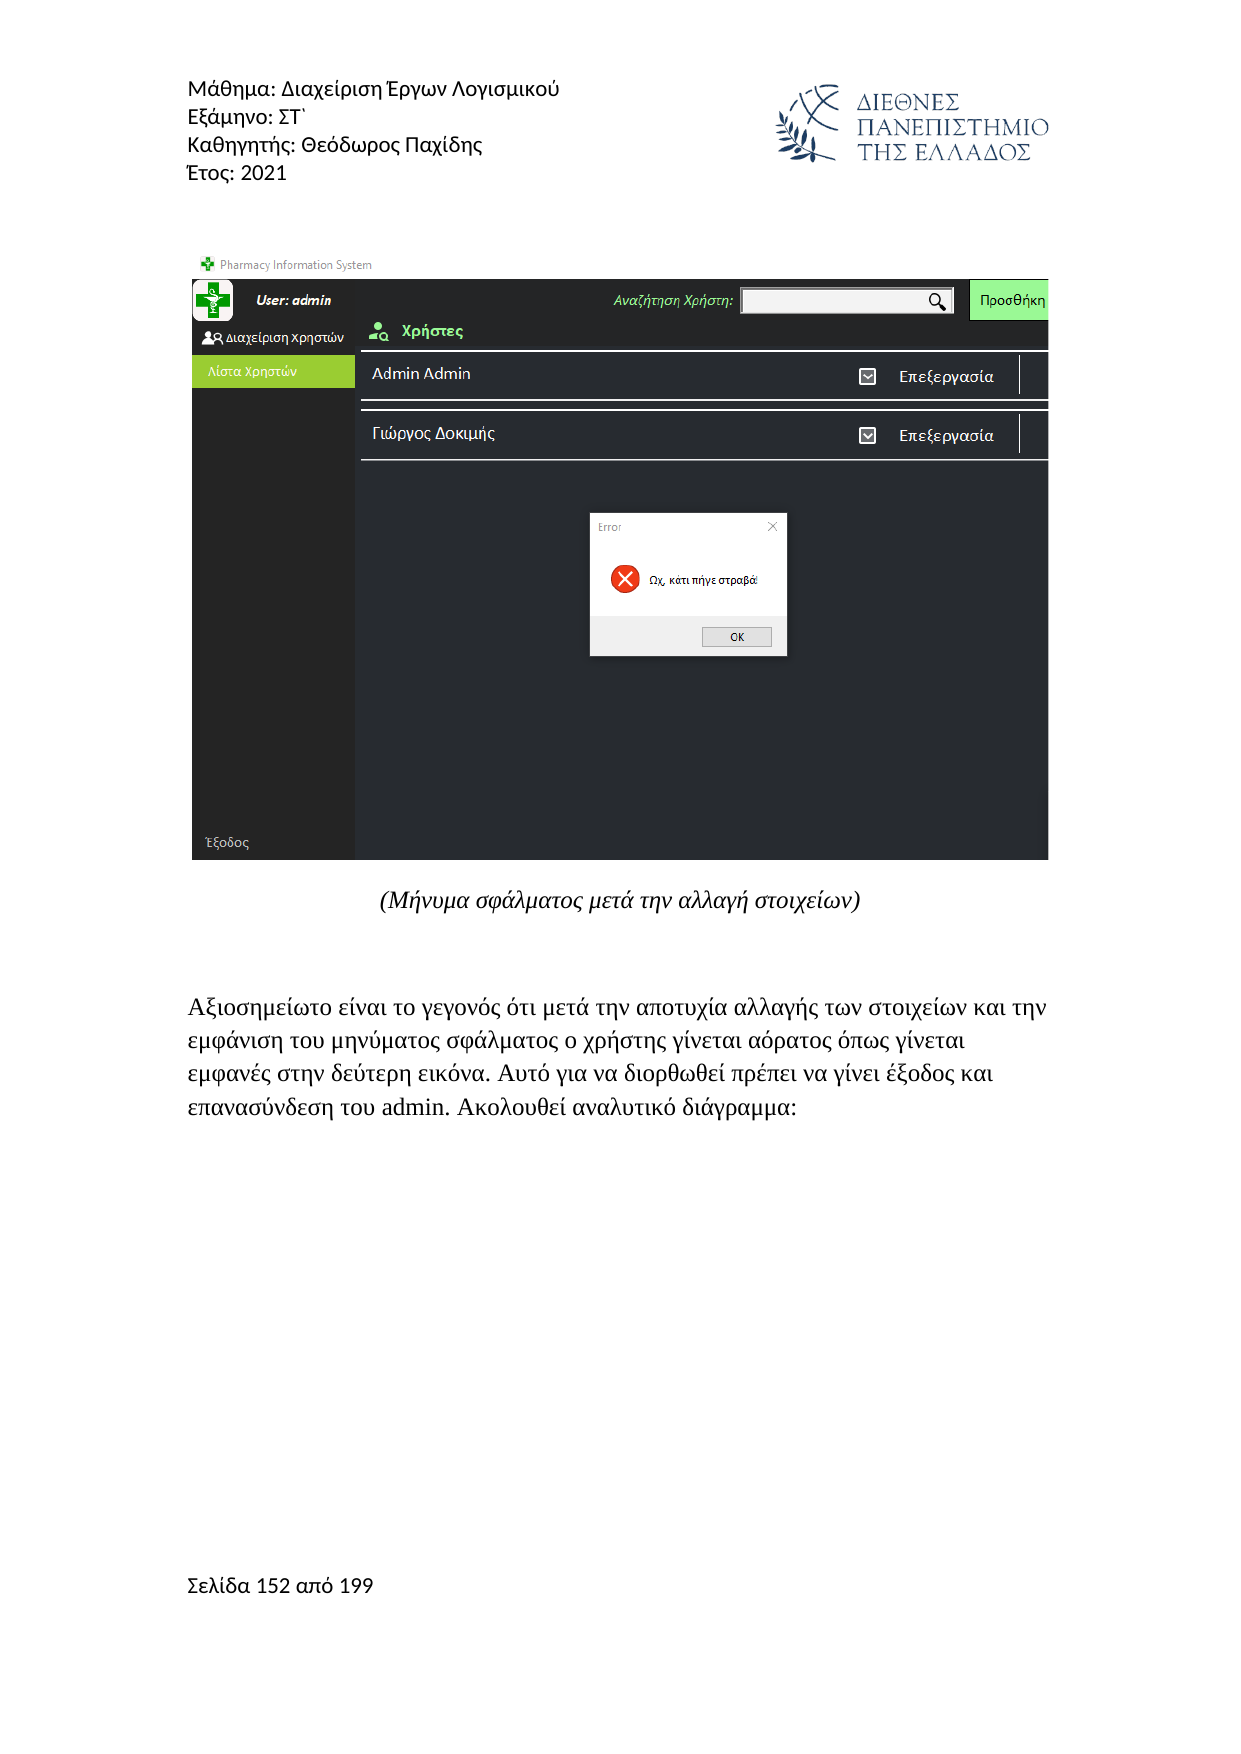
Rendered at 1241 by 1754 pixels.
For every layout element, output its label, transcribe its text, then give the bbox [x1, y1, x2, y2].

picture [192, 251, 1049, 860]
text (Μήνυμα σφάλματος μετά την αλλαγή στοιχείων) [187, 885, 1053, 913]
text Αξιοσημείωτο είναι το γεγονός ότι μετά την αποτυχία αλλαγής των στοιχείων και την εμφάνιση του μηνύματος σφάλματος ο χρήστης γίνεται αόρατος όπως γίνεται εμφανές στην δεύτερη εικόνα. Αυτό για να διορθωθεί πρέπει να γίνει έξοδος και επανασύνδεση του admin. Ακολουθεί αναλυτικό διάγραμμα: [187, 992, 1053, 1120]
picture [752, 73, 1073, 174]
